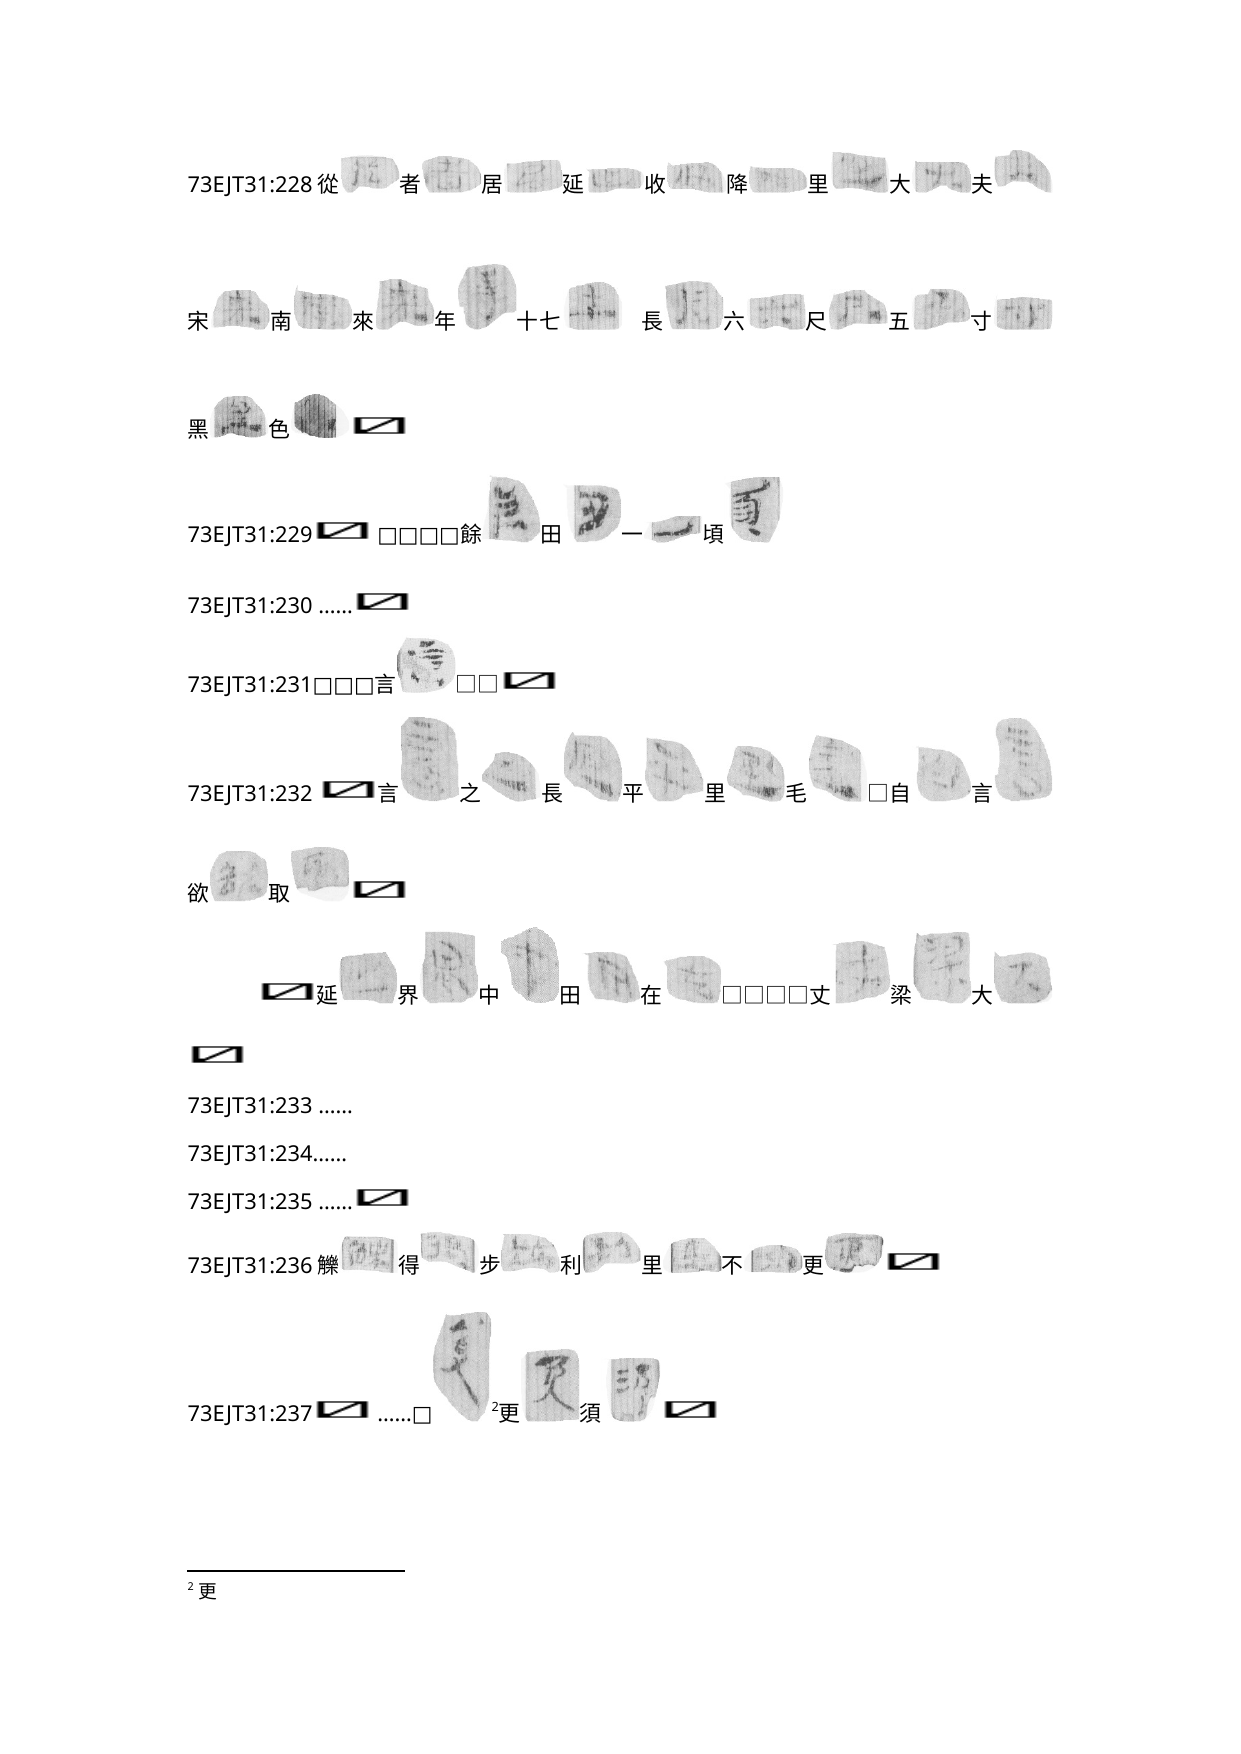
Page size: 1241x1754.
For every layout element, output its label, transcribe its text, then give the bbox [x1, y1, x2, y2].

picture [581, 1231, 641, 1273]
picture [340, 154, 400, 193]
picture [432, 1312, 492, 1422]
picture [643, 515, 703, 543]
picture [748, 166, 808, 193]
picture [481, 474, 541, 543]
picture [724, 476, 784, 543]
picture [312, 1396, 372, 1422]
picture [664, 280, 724, 330]
picture [290, 846, 409, 902]
picture [209, 395, 269, 438]
text 73EJT31:228從者居延收降里大夫宋南來年十七 長六尺五寸黑色 [187, 150, 1053, 459]
picture [499, 667, 558, 693]
text 73EJT31:235 …… [187, 1184, 1053, 1216]
picture [503, 159, 563, 193]
picture [562, 483, 622, 543]
picture [375, 278, 435, 330]
picture [585, 167, 645, 193]
picture [667, 161, 727, 193]
picture [743, 1244, 803, 1273]
picture [824, 1232, 943, 1273]
picture [419, 1231, 479, 1273]
picture [396, 635, 456, 693]
picture [808, 734, 868, 802]
text 73EJT31:234…… [187, 1136, 1053, 1169]
picture [419, 930, 479, 1004]
picture [338, 952, 398, 1004]
text 73EJT31:231□□□言□□ [187, 635, 1053, 700]
picture [312, 517, 372, 543]
picture [726, 745, 786, 802]
picture [912, 931, 972, 1004]
picture [912, 745, 972, 802]
picture [520, 1348, 580, 1422]
picture [993, 717, 1053, 802]
picture [993, 150, 1053, 193]
picture [290, 393, 409, 438]
picture [457, 263, 517, 330]
picture [352, 588, 412, 614]
picture [209, 850, 269, 902]
picture [422, 155, 482, 193]
text 73EJT31:230 …… [187, 588, 1053, 620]
picture [293, 284, 353, 330]
picture [912, 160, 972, 193]
picture [746, 293, 806, 330]
picture [481, 751, 541, 802]
picture [911, 288, 971, 330]
picture [828, 289, 888, 330]
picture [645, 737, 704, 802]
picture [993, 950, 1053, 1004]
picture [563, 732, 623, 802]
picture [400, 716, 460, 802]
picture [830, 151, 890, 193]
picture [662, 955, 722, 1004]
picture [601, 1357, 720, 1422]
text 73EJT31:237 ……□更須 [187, 1312, 1053, 1442]
picture [338, 1236, 398, 1273]
picture [352, 1184, 412, 1210]
text 73EJT31:229 □□□□餘田一頃 [187, 474, 1053, 572]
picture [318, 776, 378, 802]
picture [210, 290, 270, 330]
picture [563, 281, 623, 330]
text 73EJT31:233 …… [187, 1089, 1053, 1122]
picture [831, 940, 891, 1004]
picture [662, 1237, 722, 1273]
picture [187, 1041, 247, 1067]
picture [500, 927, 560, 1004]
picture [993, 293, 1053, 330]
picture [581, 952, 641, 1004]
picture [500, 1233, 560, 1273]
picture [257, 978, 317, 1004]
